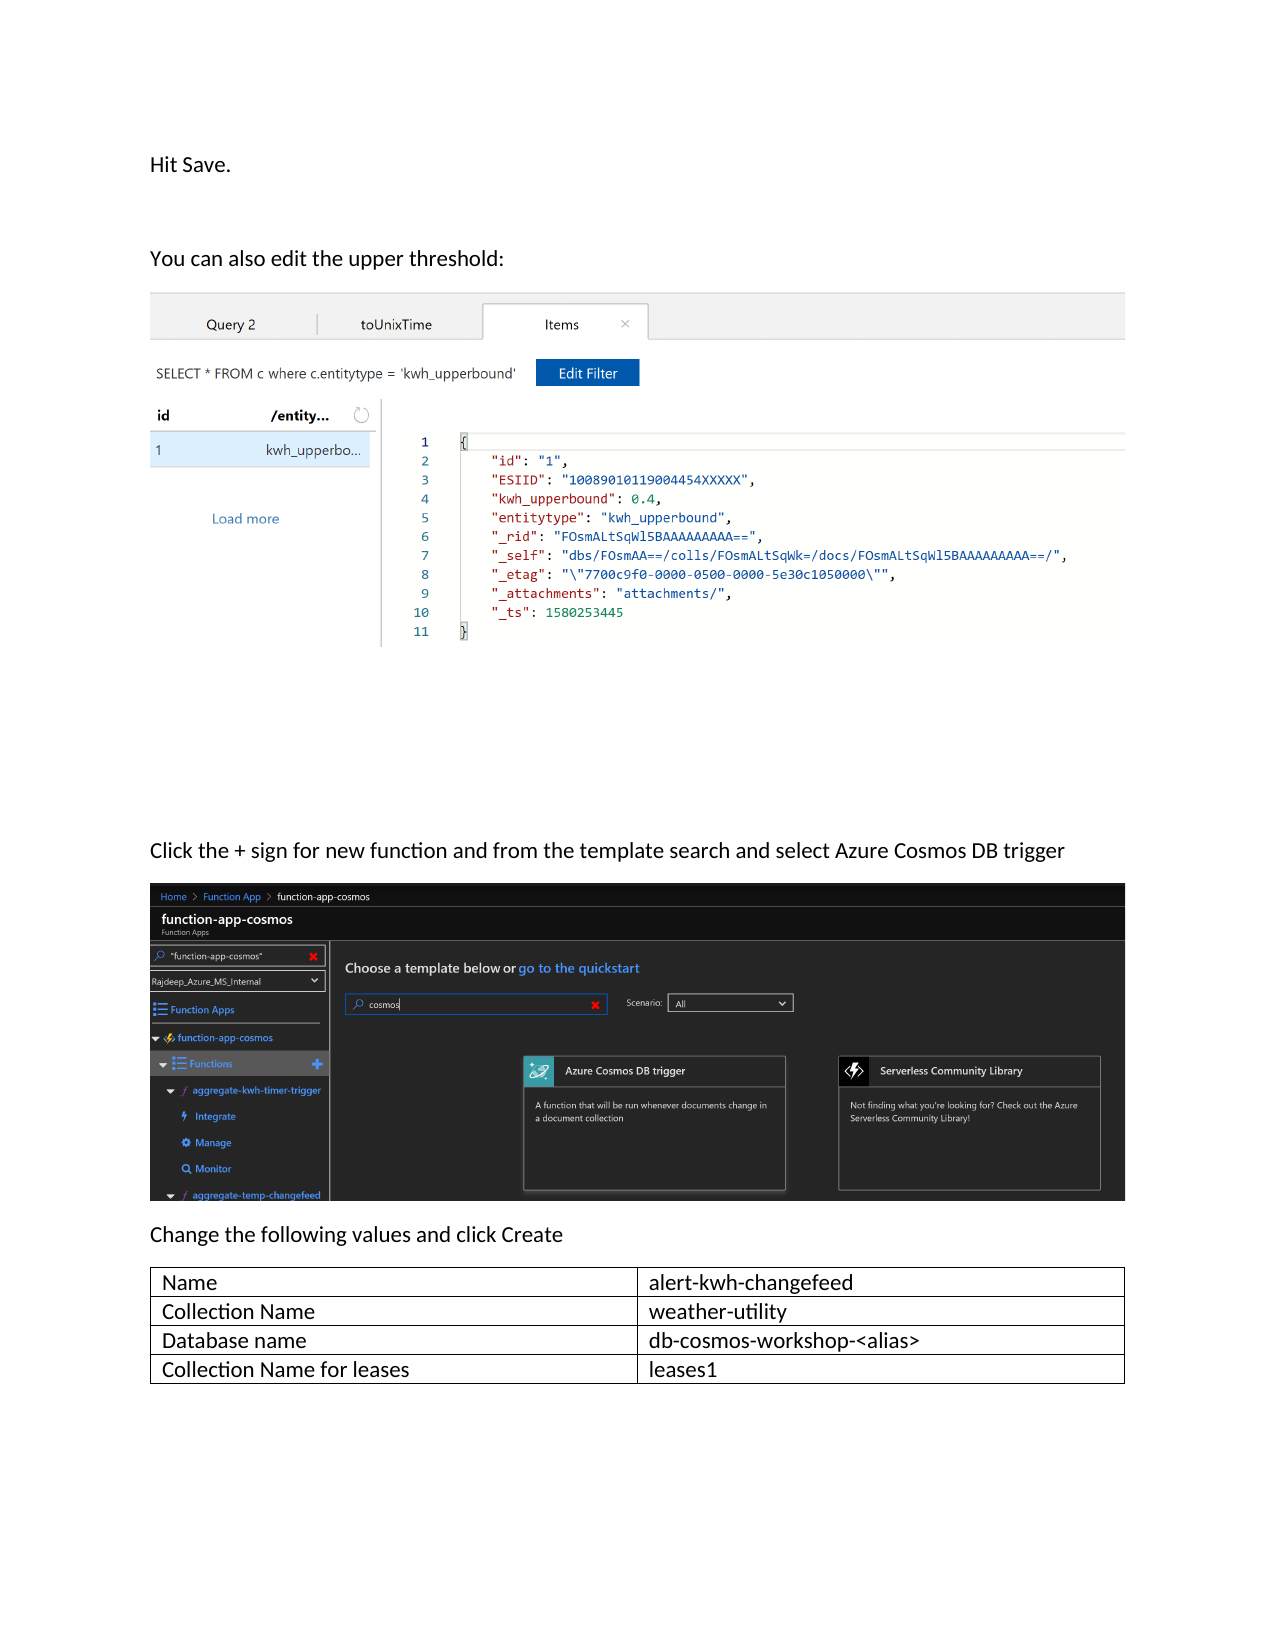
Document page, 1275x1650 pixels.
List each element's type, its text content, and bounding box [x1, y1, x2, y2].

text You can also edit the upper threshold: [150, 244, 1125, 272]
table_cell weather-utility [638, 1297, 1124, 1325]
picture [150, 883, 1125, 1201]
table_cell Database name [151, 1326, 637, 1354]
table_cell db-cosmos-workshop-<alias> [638, 1326, 1124, 1354]
table_cell Collection Name [151, 1297, 637, 1325]
text Hit Save. [150, 150, 1125, 178]
table_header alert-kwh-changefeed [638, 1268, 1124, 1296]
picture [150, 290, 1125, 647]
text Change the following values and click Create [150, 1220, 1125, 1248]
table_header Name [151, 1268, 637, 1296]
text Click the + sign for new function and from the template search and select Azure Cosmos DB trigger [150, 836, 1125, 864]
table_cell leases1 [638, 1355, 1124, 1383]
table_cell Collection Name for leases [151, 1355, 637, 1383]
